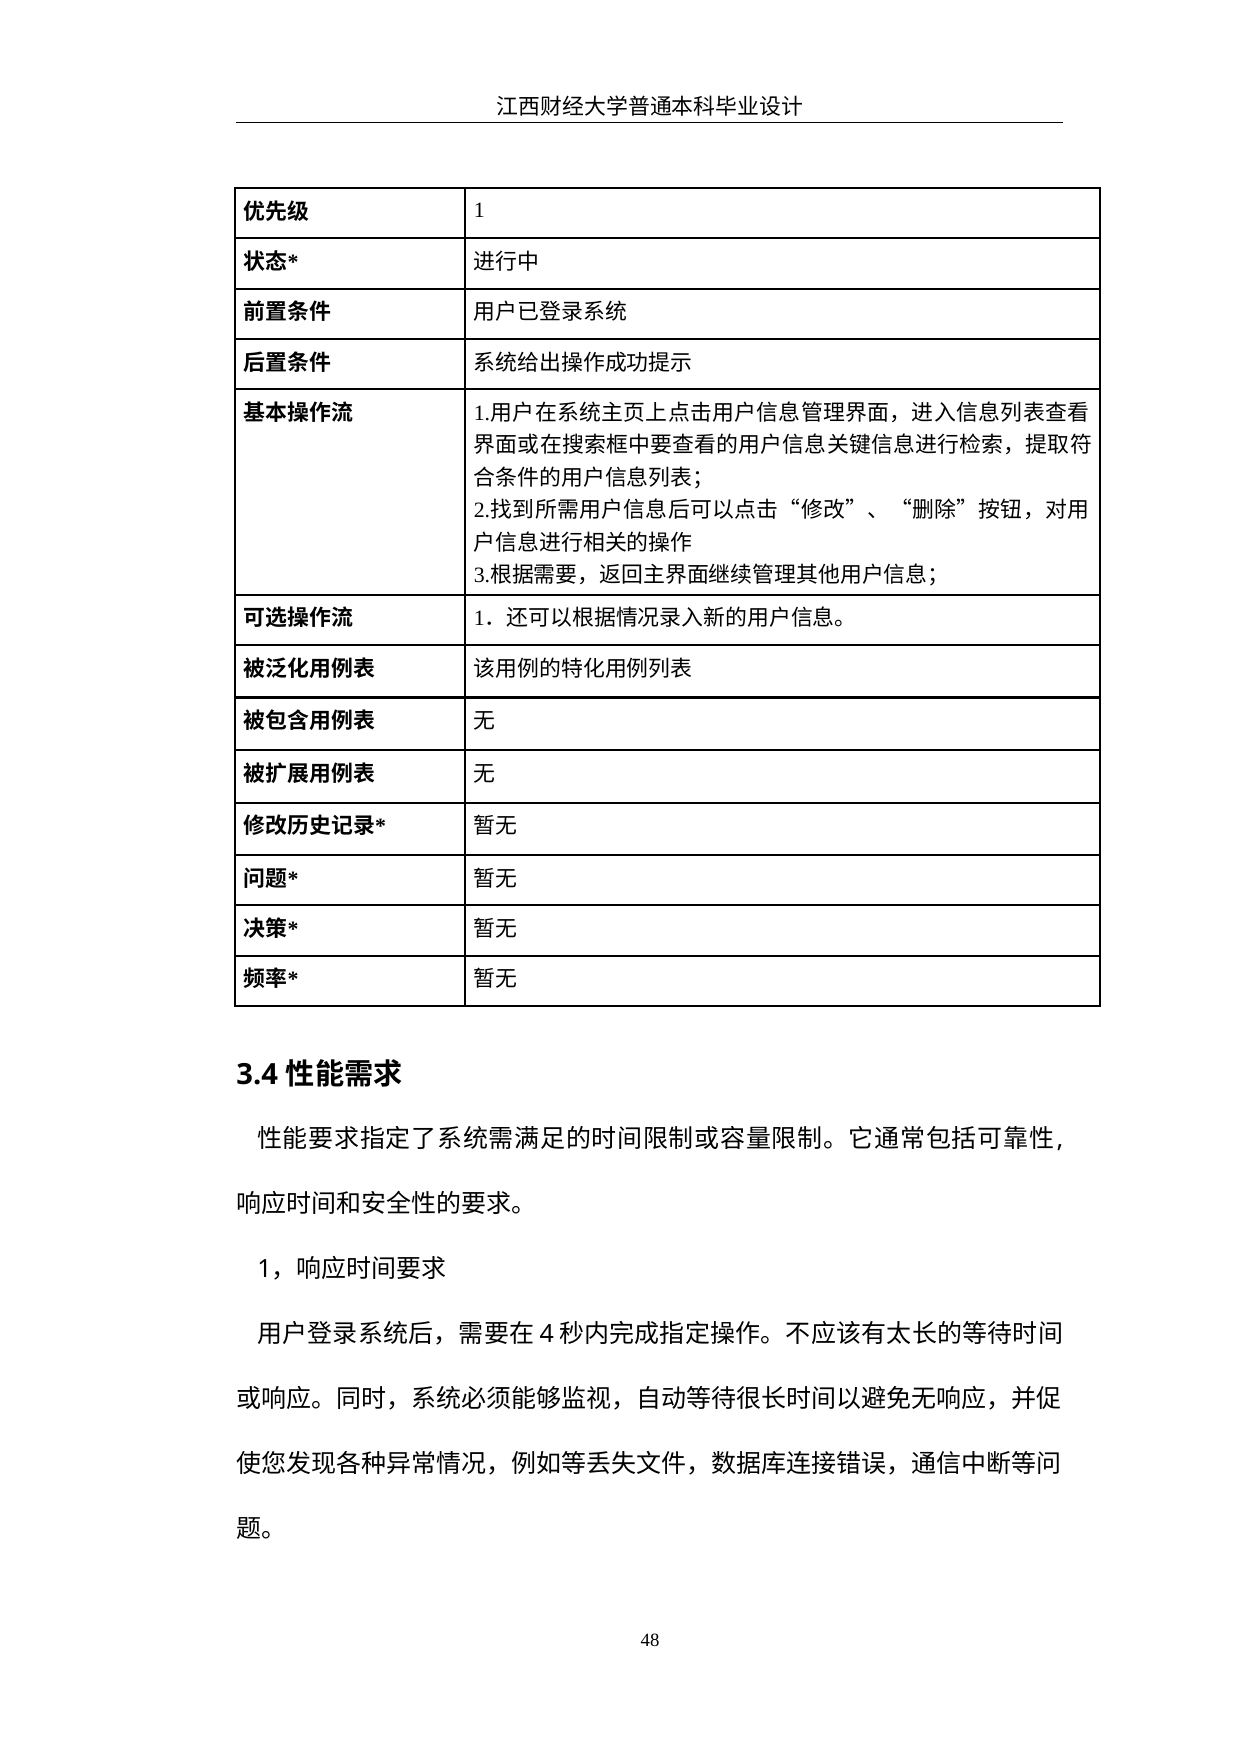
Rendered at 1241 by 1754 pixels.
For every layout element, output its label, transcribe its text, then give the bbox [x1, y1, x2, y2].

table_cell 被泛化用例表 [236, 646, 464, 696]
table_cell 1 [466, 189, 1099, 237]
table_cell 前置条件 [236, 290, 464, 338]
table_cell 决策* [236, 906, 464, 954]
table_cell 进行中 [466, 239, 1099, 287]
table_cell 问题* [236, 856, 464, 904]
table_cell 无 [466, 751, 1099, 802]
text 1，响应时间要求 [236, 1234, 1063, 1299]
table_cell 被包含用例表 [236, 699, 464, 749]
table_cell 优先级 [236, 189, 464, 237]
table_cell 暂无 [466, 856, 1099, 904]
table_cell 频率* [236, 957, 464, 1005]
table_cell 1．还可以根据情况录入新的用户信息。 [466, 596, 1099, 644]
table_cell 暂无 [466, 906, 1099, 954]
table_cell 暂无 [466, 957, 1099, 1005]
table_cell 状态* [236, 239, 464, 287]
table_cell 用户已登录系统 [466, 290, 1099, 338]
table_cell 暂无 [466, 804, 1099, 854]
table_cell 系统给出操作成功提示 [466, 340, 1099, 388]
table_cell 无 [466, 699, 1099, 749]
text 用户登录系统后，需要在4秒内完成指定操作。不应该有太长的等待时间或响应。同时，系统必须能够监视，自动等待很长时间以避免无响应，并促使您发现各种异常情况，例如等丢失文件，数据库连接错误，通信中断等问题。 [236, 1299, 1063, 1559]
text 性能要求指定了系统需满足的时间限制或容量限制。它通常包括可靠性,响应时间和安全性的要求。 [236, 1104, 1063, 1234]
table_cell 该用例的特化用例列表 [466, 646, 1099, 696]
table_cell 基本操作流 [236, 390, 464, 593]
table_cell 1.用户在系统主页上点击用户信息管理界面，进入信息列表查看界面或在搜索框中要查看的用户信息关键信息进行检索，提取符合条件的用户信息列表； 2.找到所需用户信息后可以点击“修改”、“删除”按钮，对用户信息进行相关的操作 3.根据需要，返回主界面继续管理其他用户信息； [466, 390, 1099, 593]
table_cell 被扩展用例表 [236, 751, 464, 802]
subtitle 3.4 性能需求 [236, 1039, 1063, 1104]
table_cell 后置条件 [236, 340, 464, 388]
table_cell 修改历史记录* [236, 804, 464, 854]
table_cell 可选操作流 [236, 596, 464, 644]
